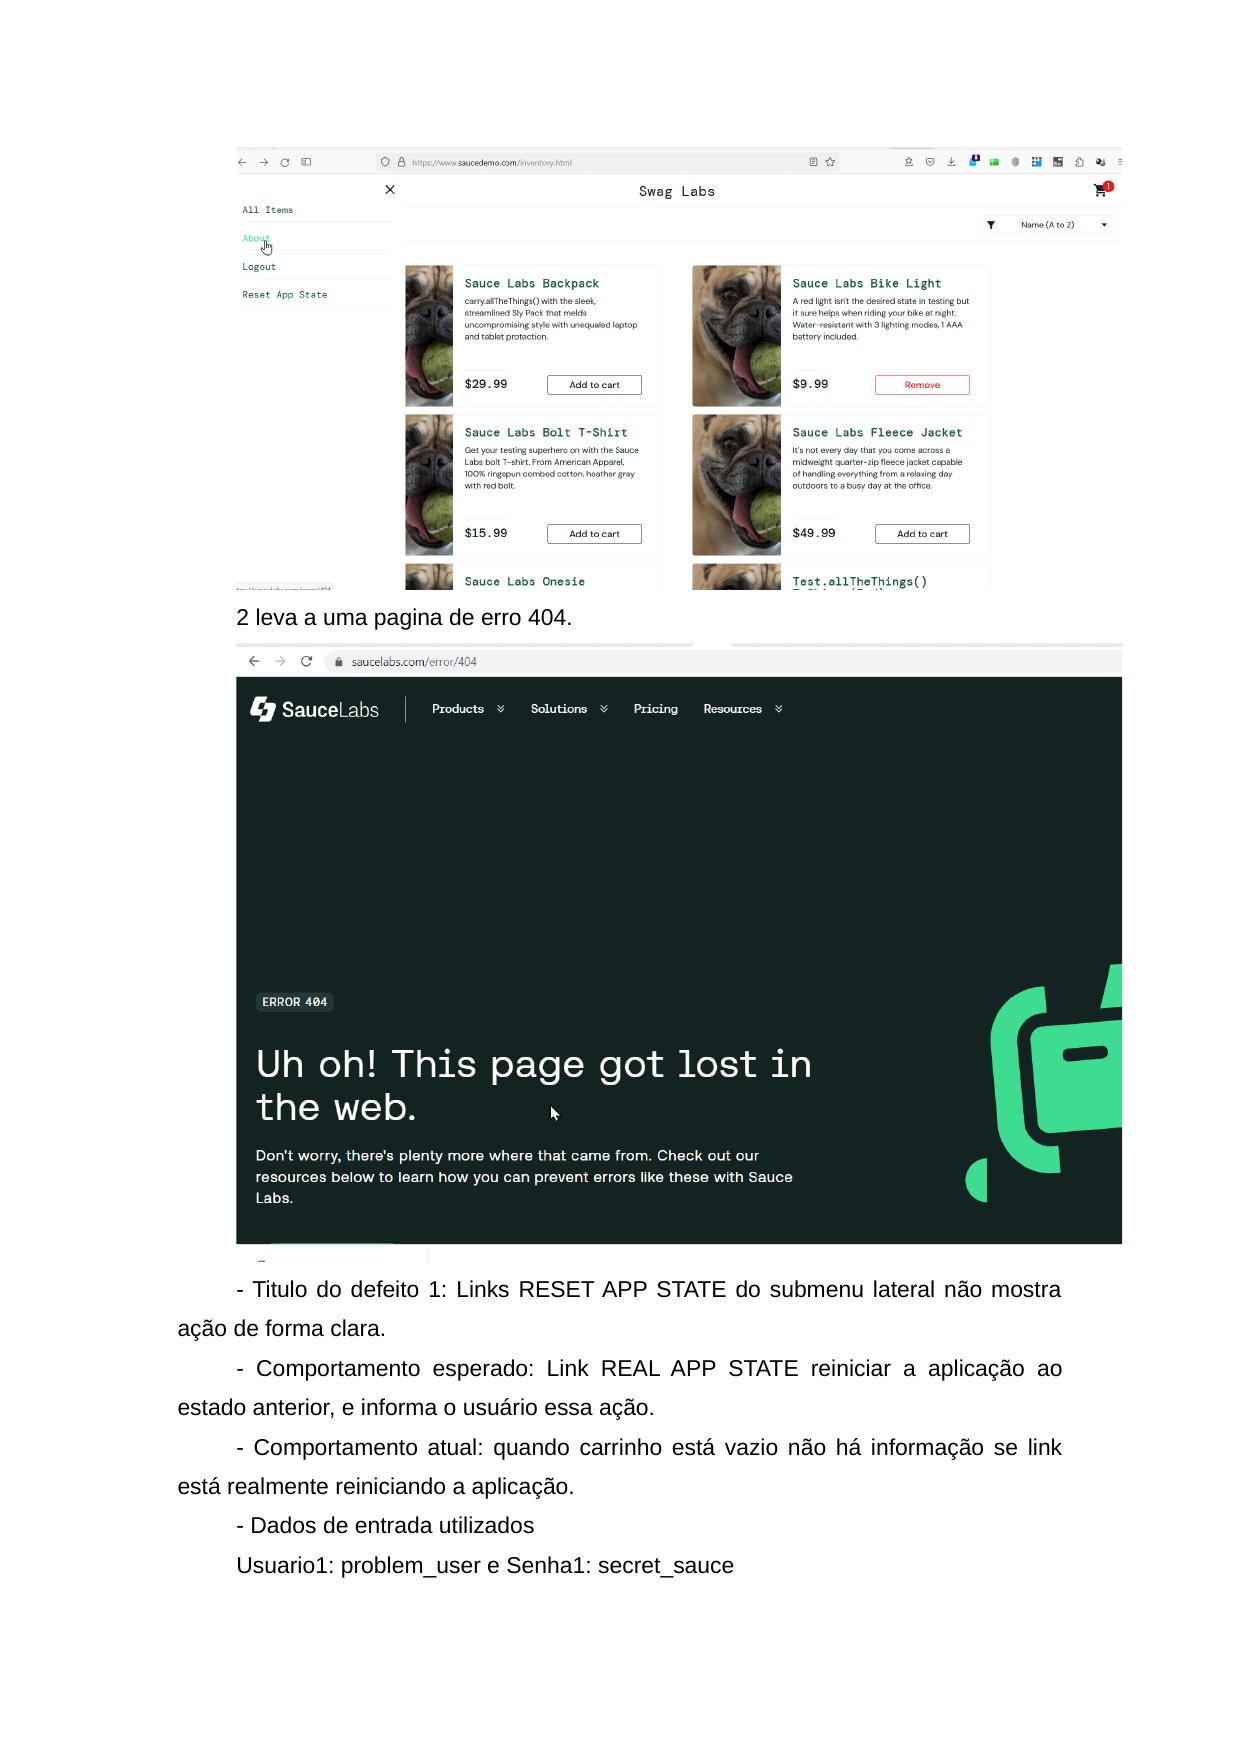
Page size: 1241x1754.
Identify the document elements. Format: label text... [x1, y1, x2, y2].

text Usuario1: problem_user e Senha1: secret_sauce [177, 1552, 1063, 1578]
text - Comportamento esperado: Link REAL APP STATE reiniciar a aplicação ao estado anterior, e informa o usuário essa ação. [177, 1354, 1063, 1420]
text - Comportamento atual: quando carrinho está vazio não há informação se link está realmente reiniciando a aplicação. [177, 1433, 1063, 1499]
text - Titulo do defeito 1: Links RESET APP STATE do submenu lateral não mostra ação de forma clara. [177, 1276, 1063, 1341]
picture [236, 643, 1123, 1262]
text 2 leva a uma pagina de erro 404. [177, 603, 1063, 630]
text - Dados de entrada utilizados [177, 1512, 1063, 1539]
picture [236, 147, 1123, 590]
